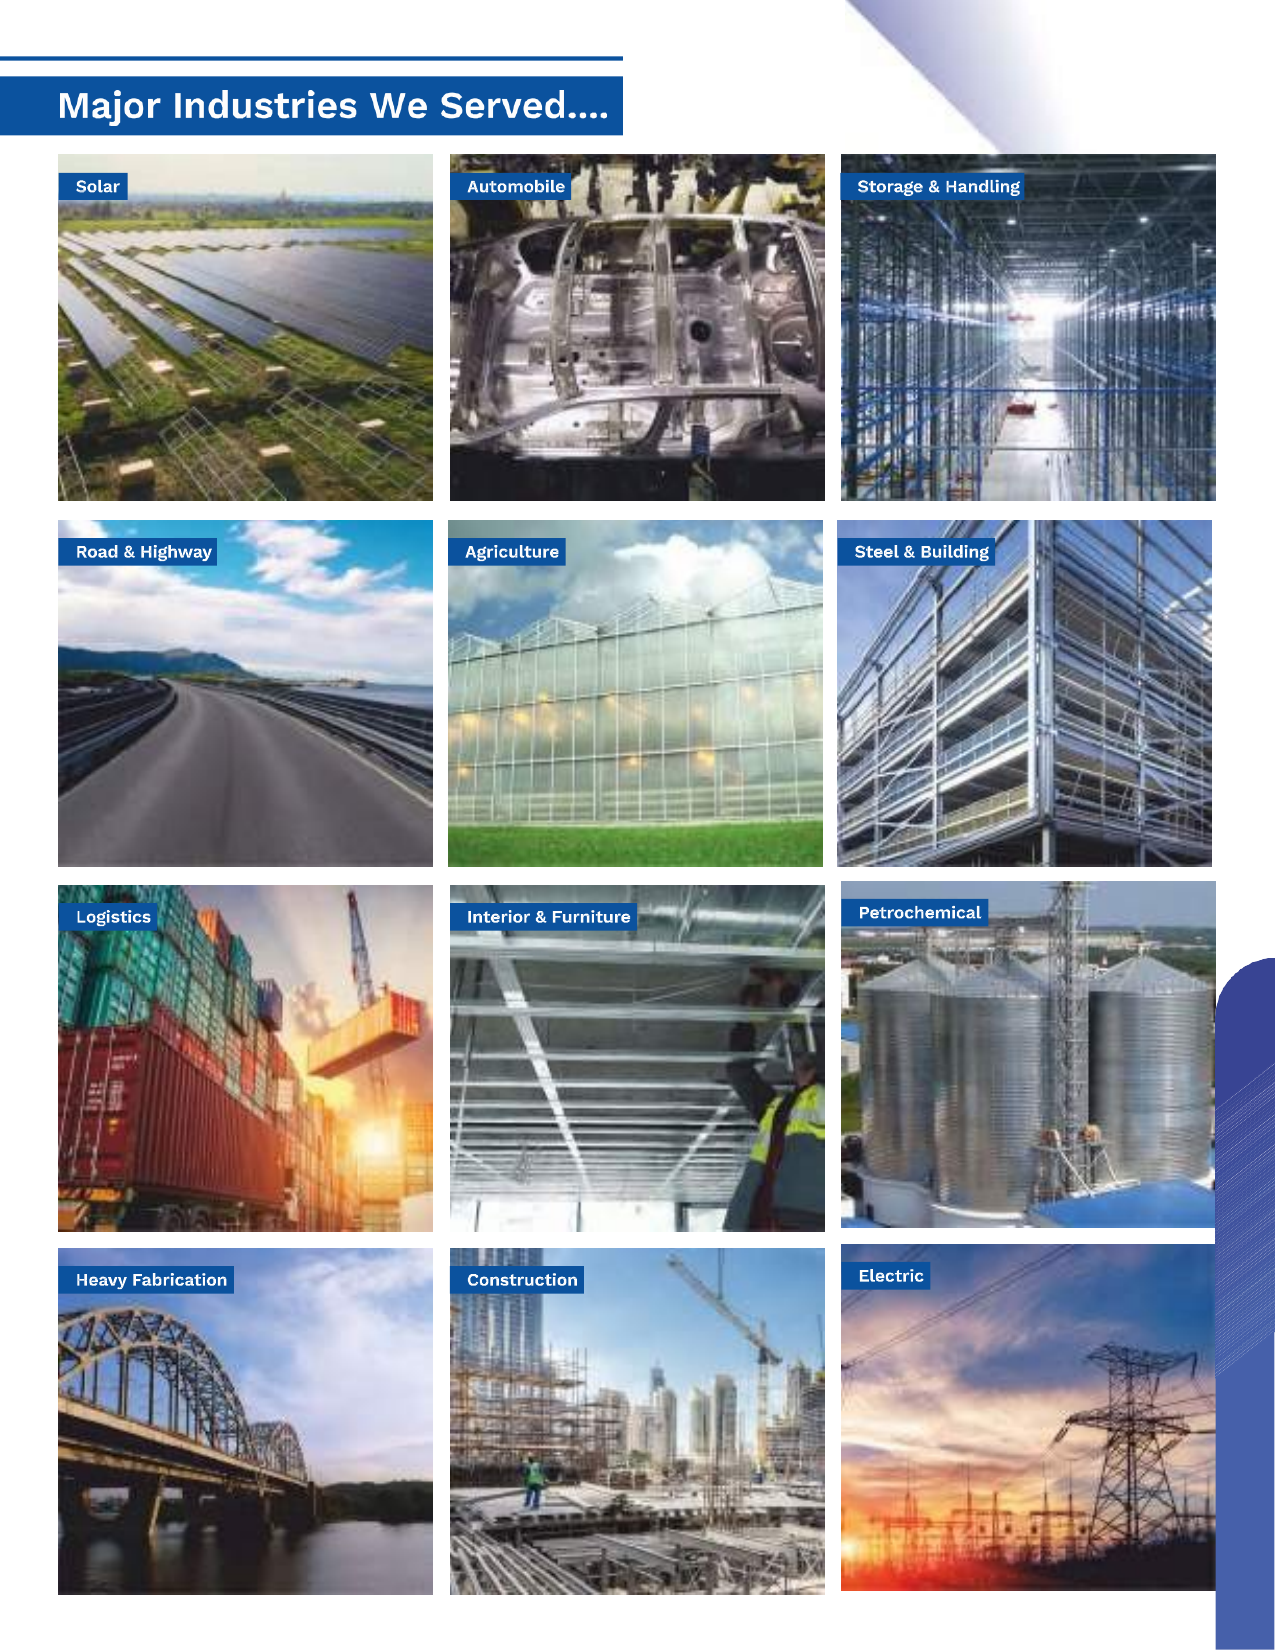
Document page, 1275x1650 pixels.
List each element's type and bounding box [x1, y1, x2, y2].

picture [450, 1248, 825, 1595]
picture [60, 90, 607, 126]
picture [58, 154, 433, 501]
picture [448, 520, 823, 867]
picture [837, 520, 1212, 867]
picture [450, 885, 825, 1232]
picture [841, 0, 1216, 501]
picture [841, 881, 1275, 1591]
picture [58, 885, 433, 1232]
picture [58, 520, 433, 867]
picture [58, 1248, 433, 1595]
picture [450, 154, 825, 501]
